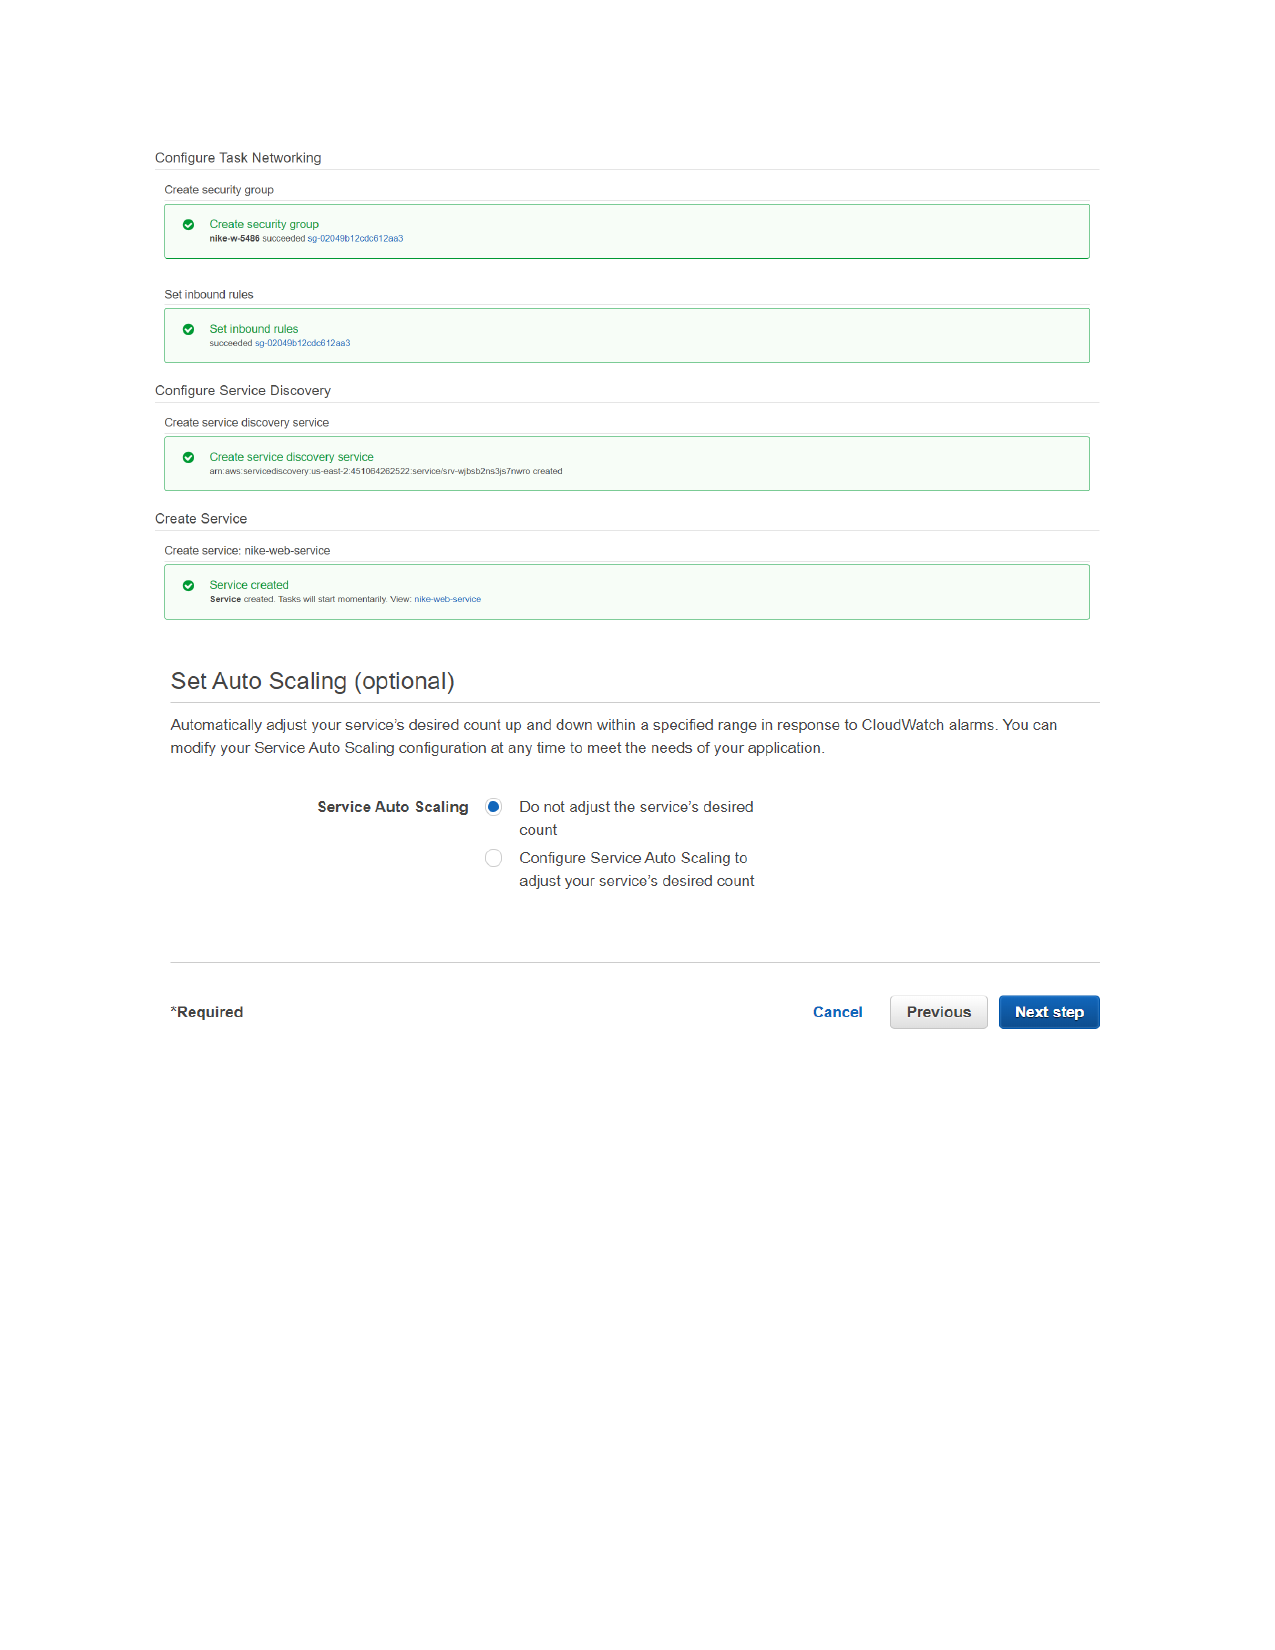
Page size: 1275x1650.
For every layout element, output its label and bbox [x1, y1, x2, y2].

picture [150, 634, 1125, 1058]
picture [150, 150, 1125, 632]
